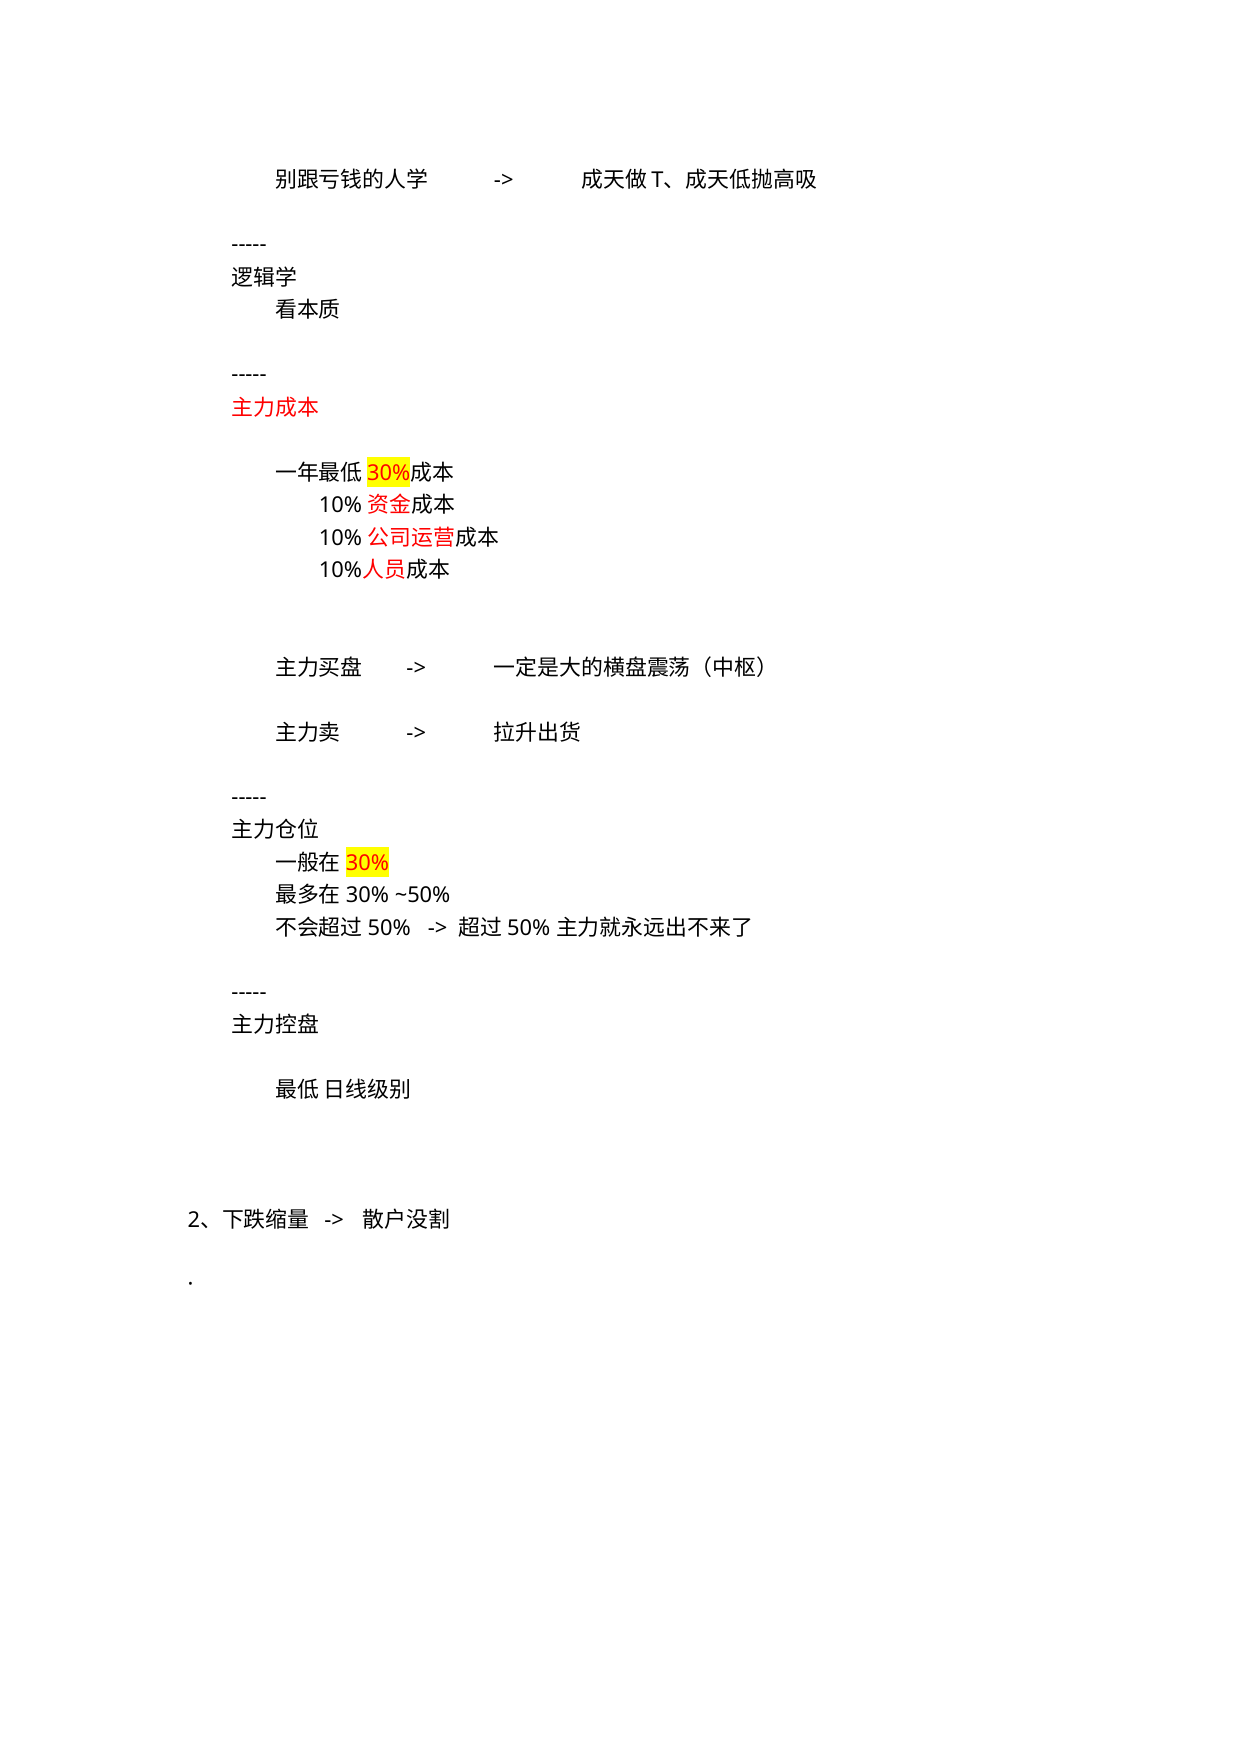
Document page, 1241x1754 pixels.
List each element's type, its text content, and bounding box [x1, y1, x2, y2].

text 主力控盘 [187, 1007, 1053, 1039]
text 10% 公司运营成本 [187, 519, 1053, 552]
text 最多在 30% ~50% [187, 877, 1053, 909]
text ----- [187, 779, 1053, 812]
text 10% 人员成本 [187, 552, 1053, 584]
text 主力成本 [187, 389, 1053, 422]
text 2、下跌缩量 -> 散户没割 [187, 1202, 1053, 1234]
text 主力卖 -> 拉升出货 [187, 714, 1053, 747]
text 别跟亏钱的人学 -> 成天做T、成天低抛高吸 [187, 162, 1053, 194]
text 主力买盘 -> 一定是大的横盘震荡（中枢） [187, 649, 1053, 682]
text ----- [187, 227, 1053, 259]
text 不会超过 50% -> 超过50% 主力就永远出不来了 [187, 909, 1053, 942]
text ----- [187, 357, 1053, 389]
text ----- [187, 974, 1053, 1007]
text 最低 日线级别 [187, 1072, 1053, 1104]
text 主力仓位 [187, 812, 1053, 844]
text 一般在 30% [187, 844, 1053, 877]
text 逻辑学 [187, 259, 1053, 292]
text 一年最低30%成本 [187, 454, 1053, 487]
text 10% 资金成本 [187, 487, 1053, 519]
text 看本质 [187, 292, 1053, 324]
